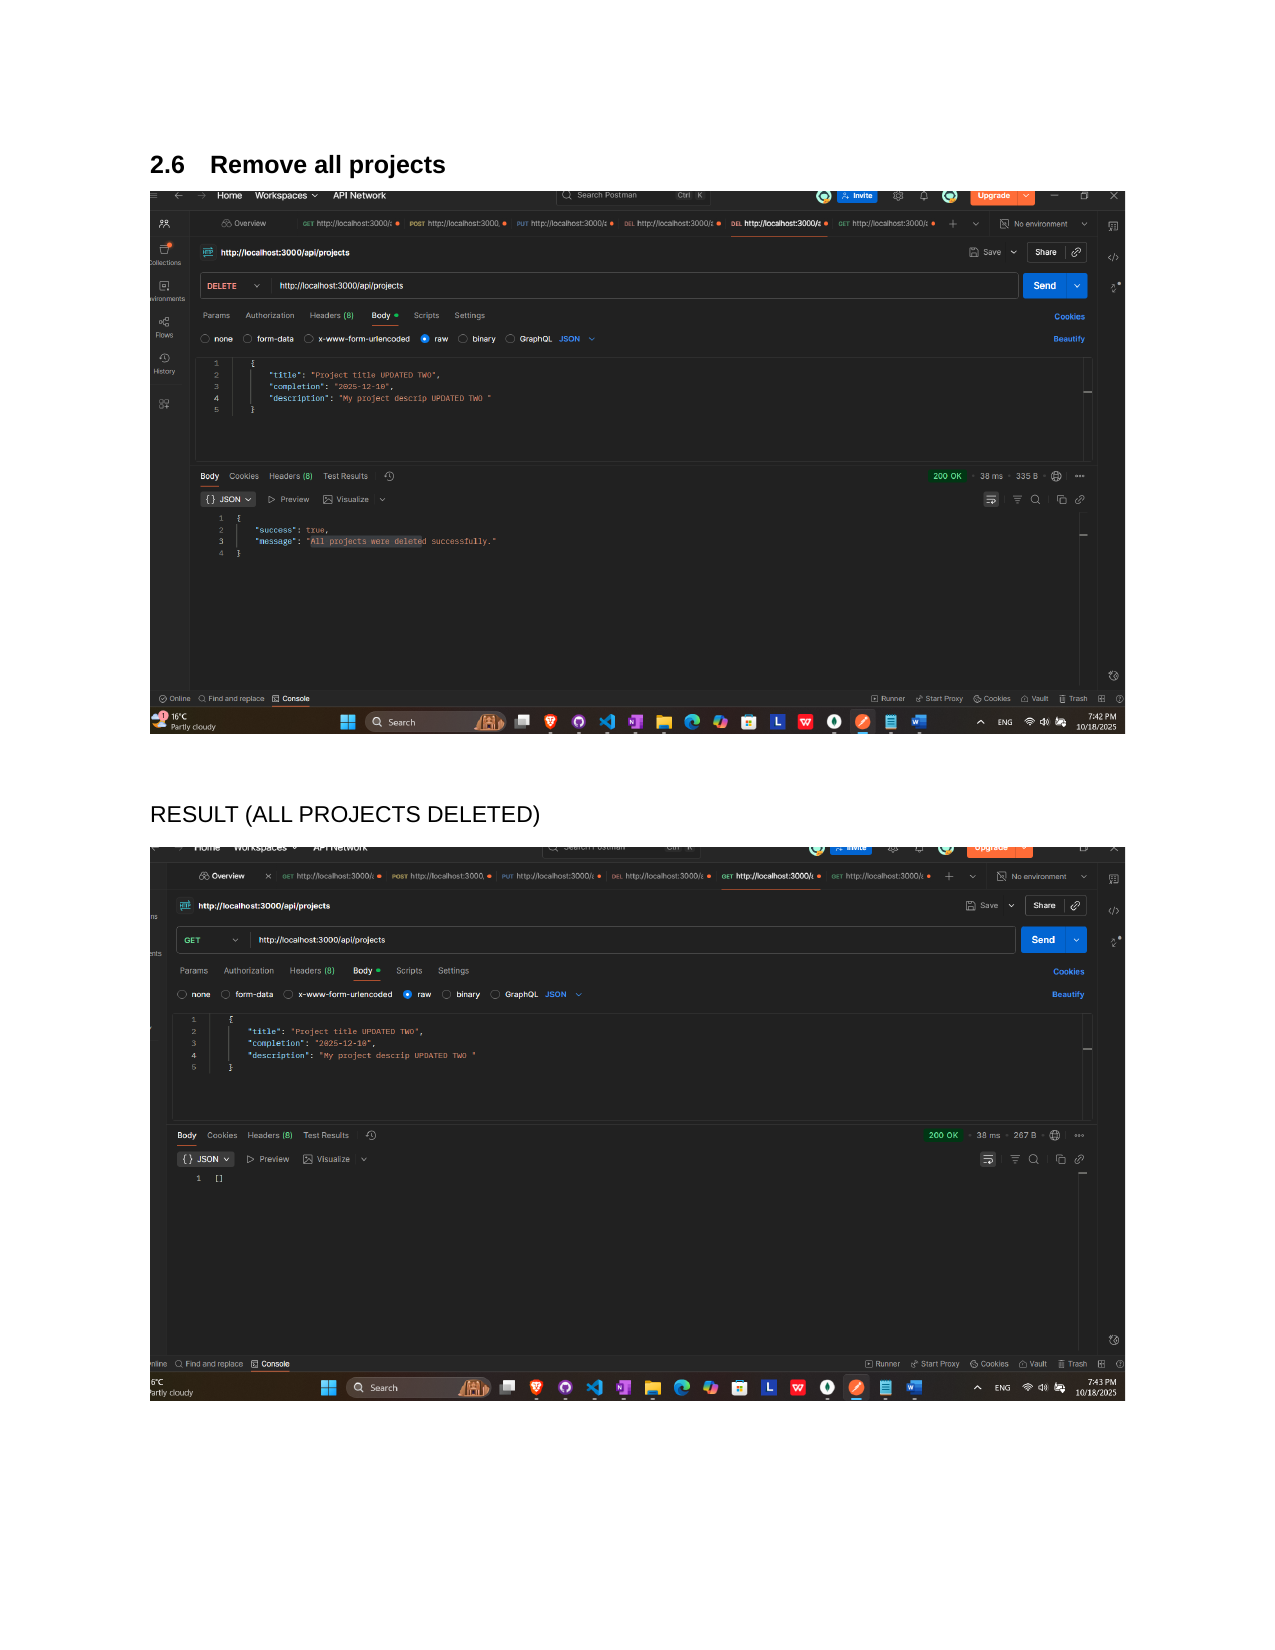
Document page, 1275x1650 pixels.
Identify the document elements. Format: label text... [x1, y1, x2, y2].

picture [150, 191, 1125, 734]
picture [150, 847, 1125, 1401]
subtitle Remove all projects [150, 150, 1125, 179]
text RESULT (ALL PROJECTS DELETED) [150, 801, 1125, 827]
